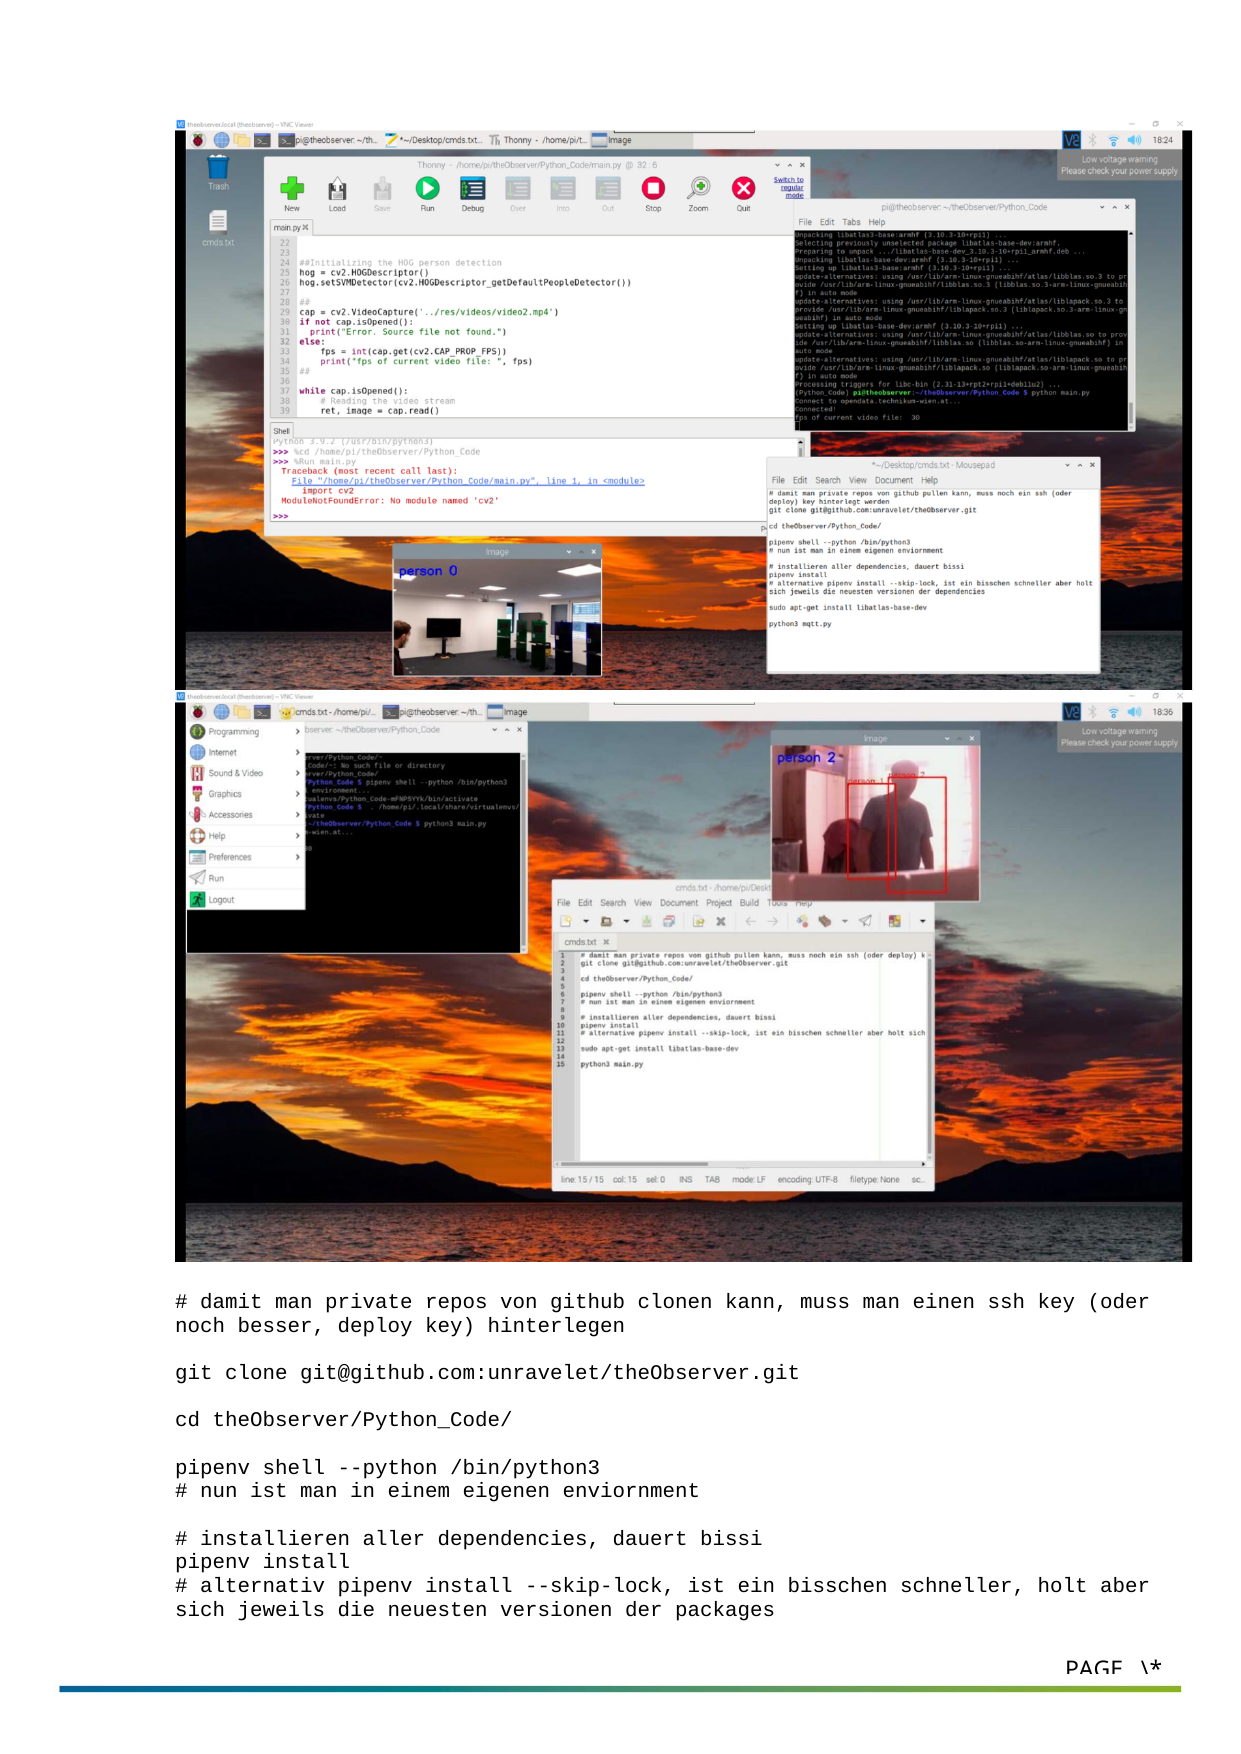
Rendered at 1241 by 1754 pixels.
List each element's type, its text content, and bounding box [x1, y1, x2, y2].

picture [175, 118, 1193, 1262]
text # alternativ pipenv install --skip-lock, ist ein bisschen schneller, holt aber sich jeweils die neuesten versionen der packages [175, 1575, 1192, 1622]
text pipenv shell --python /bin/python3 [175, 1457, 1192, 1480]
text pipenv install [175, 1551, 1192, 1575]
text # nun ist man in einem eigenen enviornment [175, 1480, 1192, 1504]
picture [0, 1680, 1240, 1752]
text git clone git@github.com:unravelet/theObserver.git [175, 1362, 1192, 1386]
text cd theObserver/Python_Code/ [175, 1409, 1192, 1433]
text # installieren aller dependencies, dauert bissi [175, 1528, 1192, 1551]
text # damit man private repos von github clonen kann, muss man einen ssh key (oder noch besser, deploy key) hinterlegen [175, 1291, 1192, 1338]
